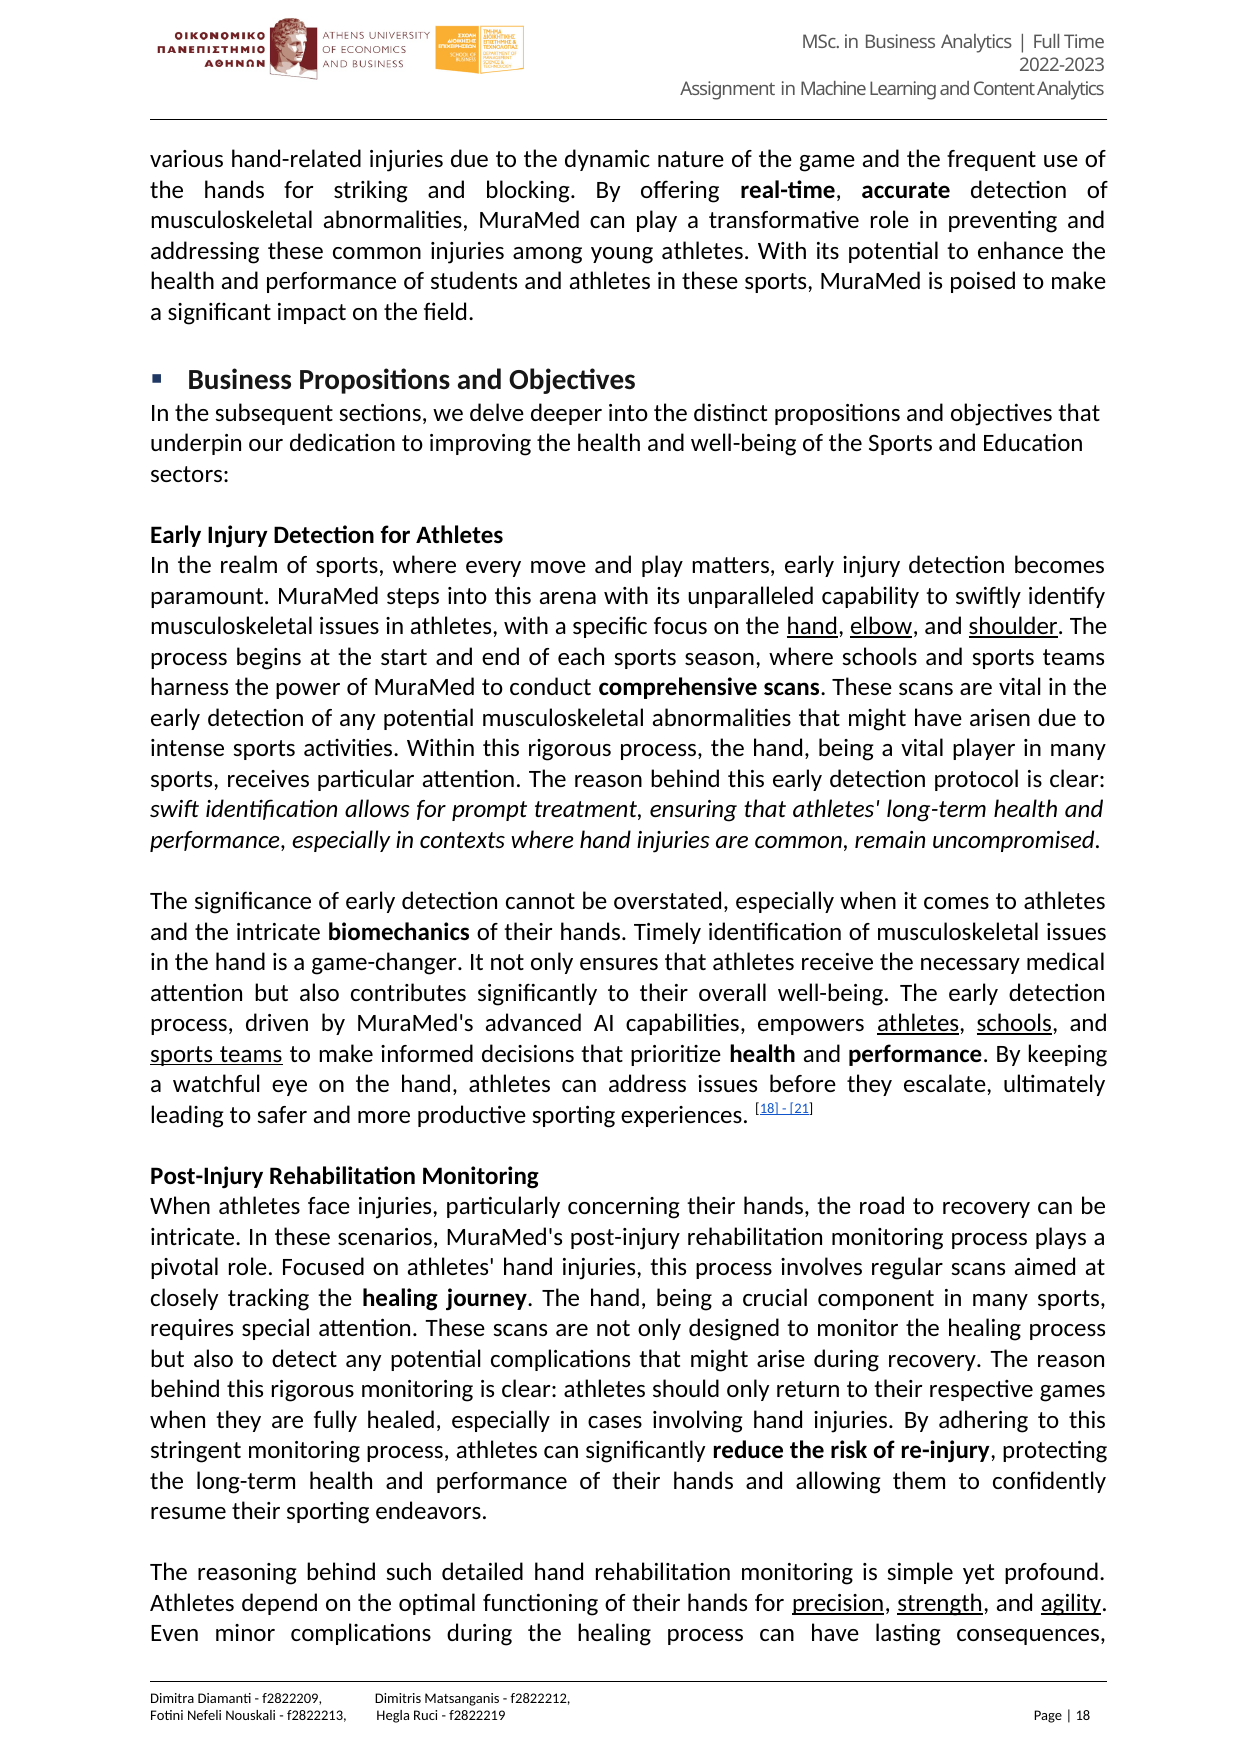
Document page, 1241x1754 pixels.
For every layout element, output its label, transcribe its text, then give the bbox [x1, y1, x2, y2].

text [150, 1557, 1107, 1648]
text The significance of early detection cannot be overstated, especially when it comes to athletes and the intricate biomechanics of their hands. Timely identification of musculoskeletal issues in the hand is a game-changer. It not only ensures that athletes receive the necessary medical attention but also contributes significantly to their overall well-being. The early detection process, driven by MuraMed's advanced AI capabilities, empowers athletes, schools, and sports teams to make informed decisions that prioritize health and performance. By keeping a watchful eye on the hand, athletes can address issues before they escalate, ultimately leading to safer and more productive sporting experiences. [18] - [21] [150, 885, 1107, 1129]
subtitle Business Propositions and Objectives [150, 361, 1107, 397]
text In the realm of sports, where every move and play matters, early injury detection becomes paramount. MuraMed steps into this arena with its unparalleled capability to swiftly identify musculoskeletal issues in athletes, with a specific focus on the hand, elbow, and shoulder. The process begins at the start and end of each sports season, where schools and sports teams harness the power of MuraMed to conduct comprehensive scans. These scans are vital in the early detection of any potential musculoskeletal abnormalities that might have arisen due to intense sports activities. Within this rigorous process, the hand, being a vital player in many sports, receives particular attention. The reason behind this early detection protocol is clear: swift identification allows for prompt treatment, ensuring that athletes' long-term health and performance, especially in contexts where hand injuries are common, remain uncompromised. [150, 549, 1107, 854]
picture [151, 17, 526, 82]
text When athletes face injuries, particularly concerning their hands, the road to recovery can be intricate. In these scenarios, MuraMed's post-injury rehabilitation monitoring process plays a pivotal role. Focused on athletes' hand injuries, this process involves regular scans aimed at closely tracking the healing journey. The hand, being a crucial component in many sports, requires special attention. These scans are not only designed to monitor the healing process but also to detect any potential complications that might arise during recovery. The reason behind this rigorous monitoring is clear: athletes should only return to their respective games when they are fully healed, especially in cases involving hand injuries. By adhering to this stringent monitoring process, athletes can significantly reduce the risk of re-injury, protecting the long-term health and performance of their hands and allowing them to confidently resume their sporting endeavors. [150, 1190, 1107, 1526]
text In the subsequent sections, we delve deeper into the distinct propositions and objectives that underpin our dedication to improving the health and well-being of the Sports and Education sectors: [150, 397, 1107, 488]
subtitle Post-Injury Rehabilitation Monitoring [150, 1160, 1107, 1190]
subtitle Early Injury Detection for Athletes [150, 519, 1107, 549]
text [150, 143, 1107, 326]
